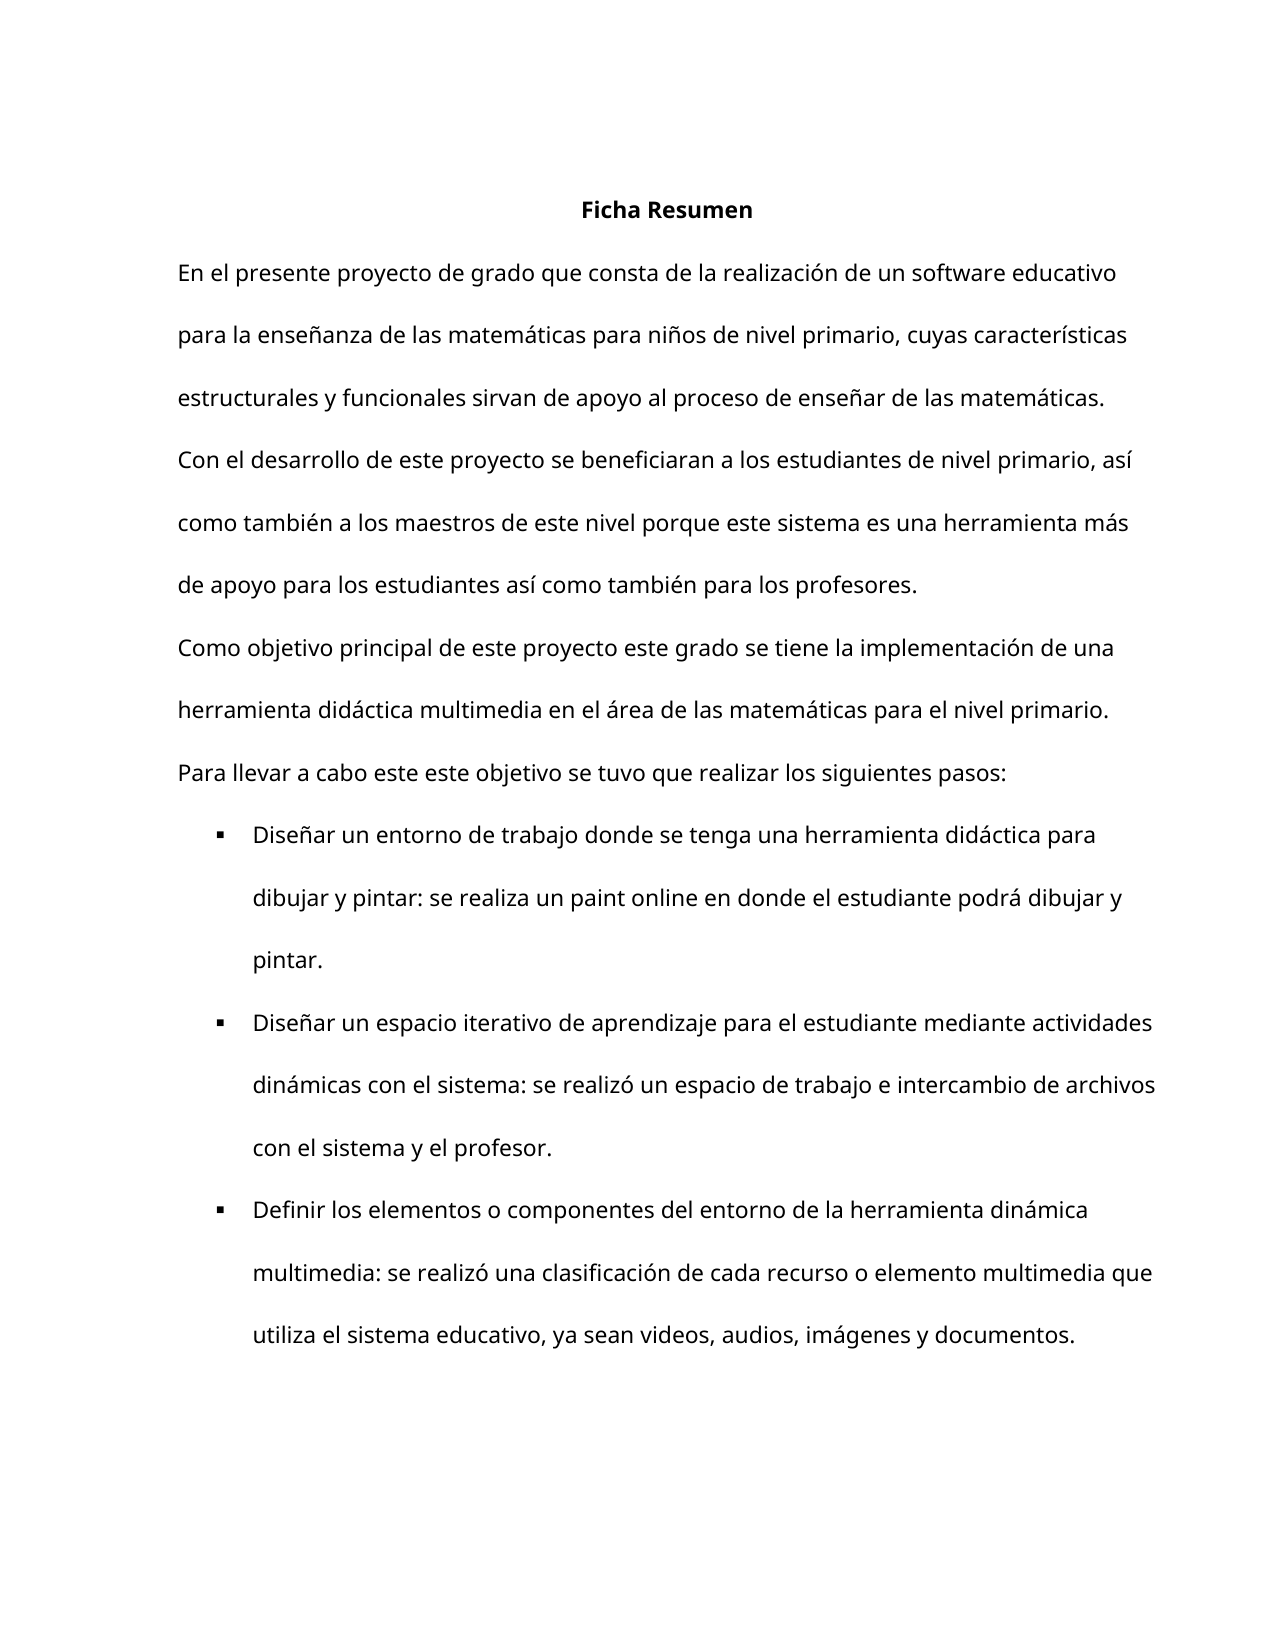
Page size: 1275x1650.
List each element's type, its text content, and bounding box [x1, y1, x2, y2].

text En el presente proyecto de grado que consta de la realización de un software educativo para la enseñanza de las matemáticas para niños de nivel primario, cuyas características estructurales y funcionales sirvan de apoyo al proceso de enseñar de las matemáticas. [177, 257, 1157, 413]
list Diseñar un espacio iterativo de aprendizaje para el estudiante mediante actividades dinámicas con el sistema: se realizó un espacio de trabajo e intercambio de archivos con el sistema y el profesor. [215, 1007, 1157, 1163]
list Definir los elementos o componentes del entorno de la herramienta dinámica multimedia: se realizó una clasificación de cada recurso o elemento multimedia que utiliza el sistema educativo, ya sean videos, audios, imágenes y documentos. [215, 1194, 1157, 1351]
list Diseñar un entorno de trabajo donde se tenga una herramienta didáctica para dibujar y pintar: se realiza un paint online en donde el estudiante podrá dibujar y pintar. [215, 819, 1157, 976]
text Para llevar a cabo este este objetivo se tuvo que realizar los siguientes pasos: [177, 757, 1157, 788]
subtitle Ficha Resumen [177, 194, 1157, 226]
text Como objetivo principal de este proyecto este grado se tiene la implementación de una herramienta didáctica multimedia en el área de las matemáticas para el nivel primario. [177, 632, 1157, 726]
text Con el desarrollo de este proyecto se beneficiaran a los estudiantes de nivel primario, así como también a los maestros de este nivel porque este sistema es una herramienta más de apoyo para los estudiantes así como también para los profesores. [177, 444, 1157, 601]
